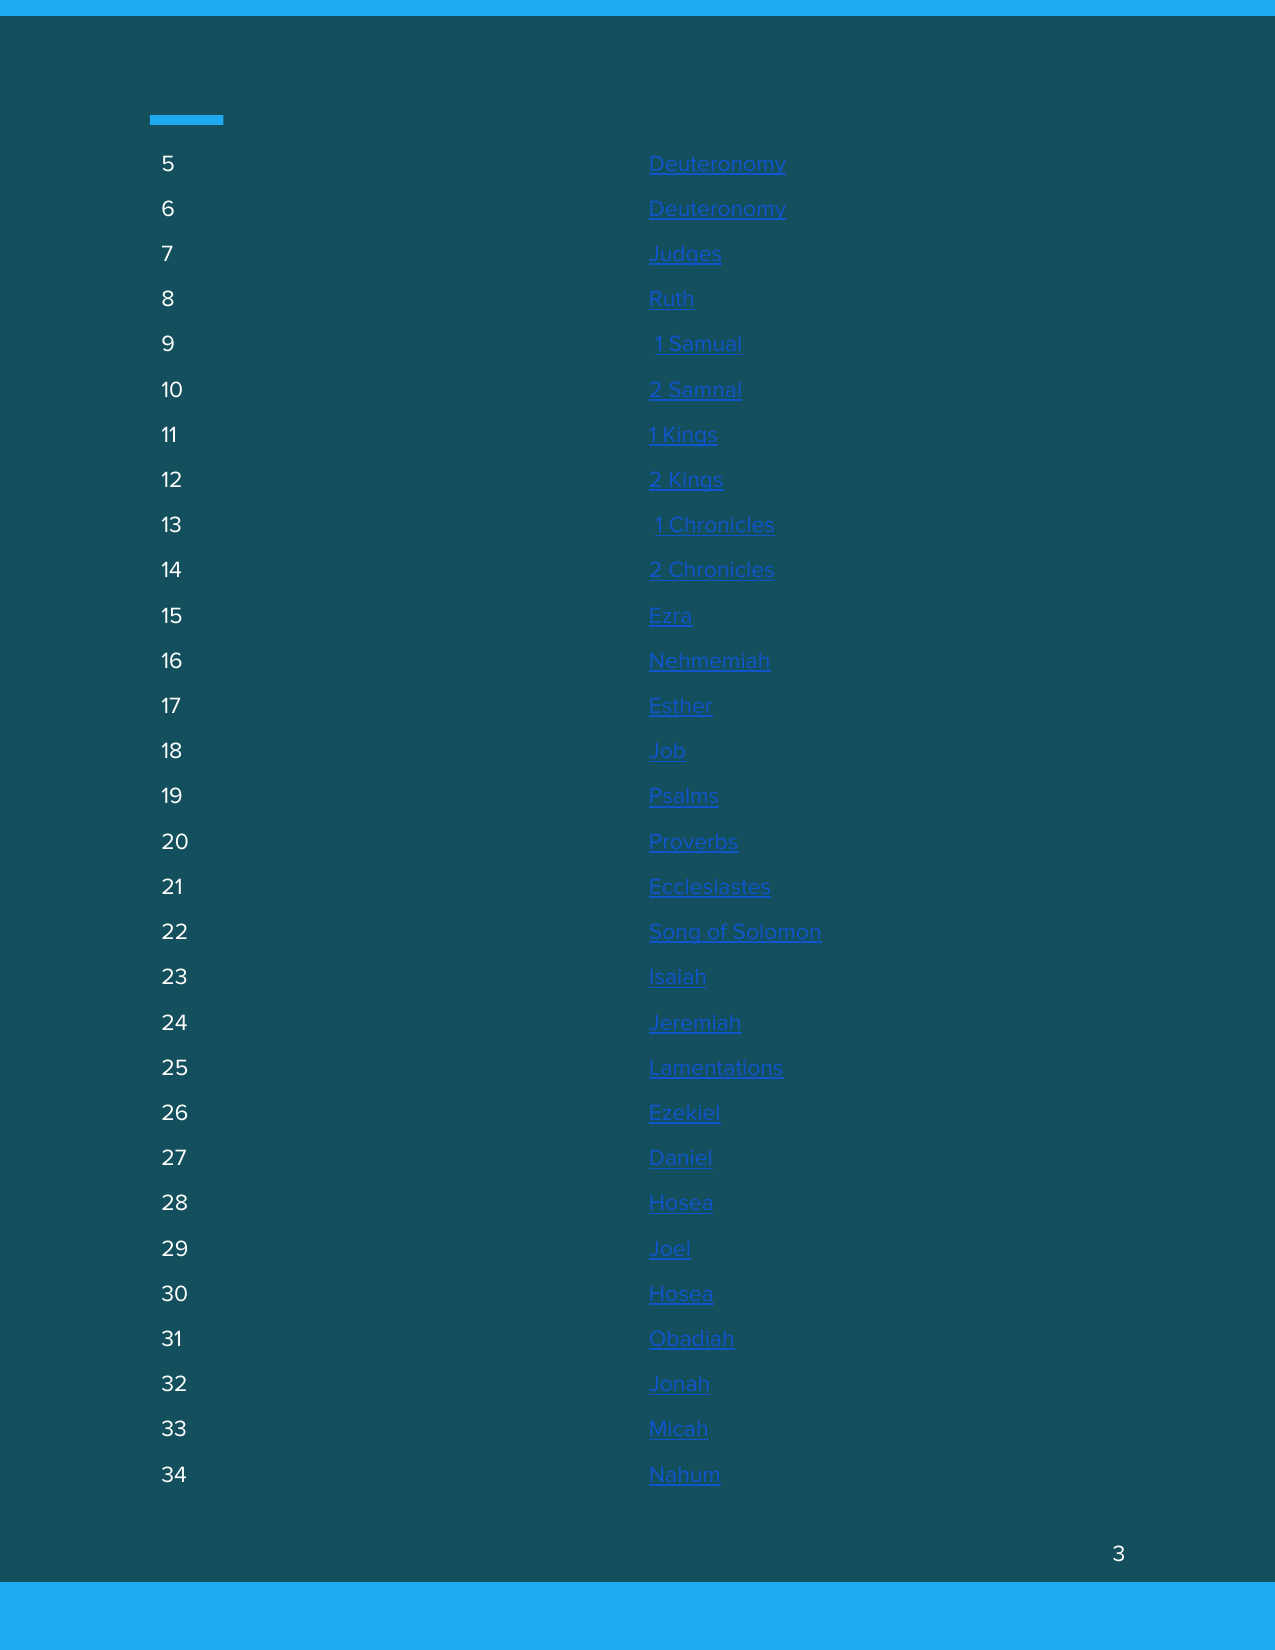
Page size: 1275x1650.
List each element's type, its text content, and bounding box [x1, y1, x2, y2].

table_cell Nahum [638, 1461, 1125, 1489]
table_cell 10 [150, 376, 637, 421]
table_cell Proverbs [638, 828, 1125, 873]
table_cell 31 [150, 1325, 637, 1371]
table_cell Ezra [638, 602, 1125, 647]
table_cell 14 [150, 557, 637, 602]
table_cell 33 [150, 1416, 637, 1461]
table_cell 34 [150, 1461, 637, 1489]
table_cell 32 [150, 1371, 637, 1416]
table_cell 9 [150, 331, 637, 376]
table_cell 6 [150, 195, 637, 240]
table_cell Esther [638, 693, 1125, 738]
table_cell 21 [150, 873, 637, 918]
picture [0, 1582, 1275, 1650]
table_cell Obadiah [638, 1325, 1125, 1371]
table_cell 13 [150, 512, 637, 557]
table_cell 1 Samual [638, 331, 1125, 376]
table_cell 20 [150, 828, 637, 873]
table_cell 7 [150, 240, 637, 286]
table_cell 24 [150, 1009, 637, 1054]
table_cell Hosea [638, 1190, 1125, 1235]
table_cell 18 [150, 738, 637, 783]
table_cell 15 [150, 602, 637, 647]
table_cell Lamentations [638, 1054, 1125, 1099]
table_cell Psalms [638, 783, 1125, 828]
table_cell 23 [150, 964, 637, 1009]
table_cell Hosea [638, 1280, 1125, 1325]
table_cell Judges [638, 240, 1125, 286]
table_cell 17 [150, 693, 637, 738]
table_cell Job [638, 738, 1125, 783]
table_cell 12 [150, 466, 637, 512]
table_cell Deuteronomy [638, 150, 1125, 195]
table_cell 2 Samnal [638, 376, 1125, 421]
table_cell Nehmemiah [638, 647, 1125, 692]
table_cell 22 [150, 919, 637, 964]
table_cell Ezekiel [638, 1099, 1125, 1144]
table_cell 2 Chronicles [638, 557, 1125, 602]
table_cell Daniel [638, 1145, 1125, 1190]
table_cell Ecclesiastes [638, 873, 1125, 918]
table_cell 11 [150, 421, 637, 466]
table_cell Deuteronomy [638, 195, 1125, 240]
table_cell Ruth [638, 286, 1125, 331]
table_cell 16 [150, 647, 637, 692]
table_cell 27 [150, 1145, 637, 1190]
table_cell 25 [150, 1054, 637, 1099]
table_cell 8 [150, 286, 637, 331]
table_cell 26 [150, 1099, 637, 1144]
table_cell 29 [150, 1235, 637, 1280]
table_cell Jeremiah [638, 1009, 1125, 1054]
table_cell Joel [638, 1235, 1125, 1280]
table_cell Jonah [638, 1371, 1125, 1416]
table_cell 2 Kings [638, 466, 1125, 512]
table_cell 19 [150, 783, 637, 828]
table_cell Isaiah [638, 964, 1125, 1009]
picture [0, 0, 1275, 16]
table_cell Song of Solomon [638, 919, 1125, 964]
picture [150, 115, 224, 125]
table_cell 1 Kings [638, 421, 1125, 466]
table_cell 5 [150, 150, 637, 195]
table_cell Micah [638, 1416, 1125, 1461]
table_cell 30 [150, 1280, 637, 1325]
table_cell 1 Chronicles [638, 512, 1125, 557]
table_cell 28 [150, 1190, 637, 1235]
